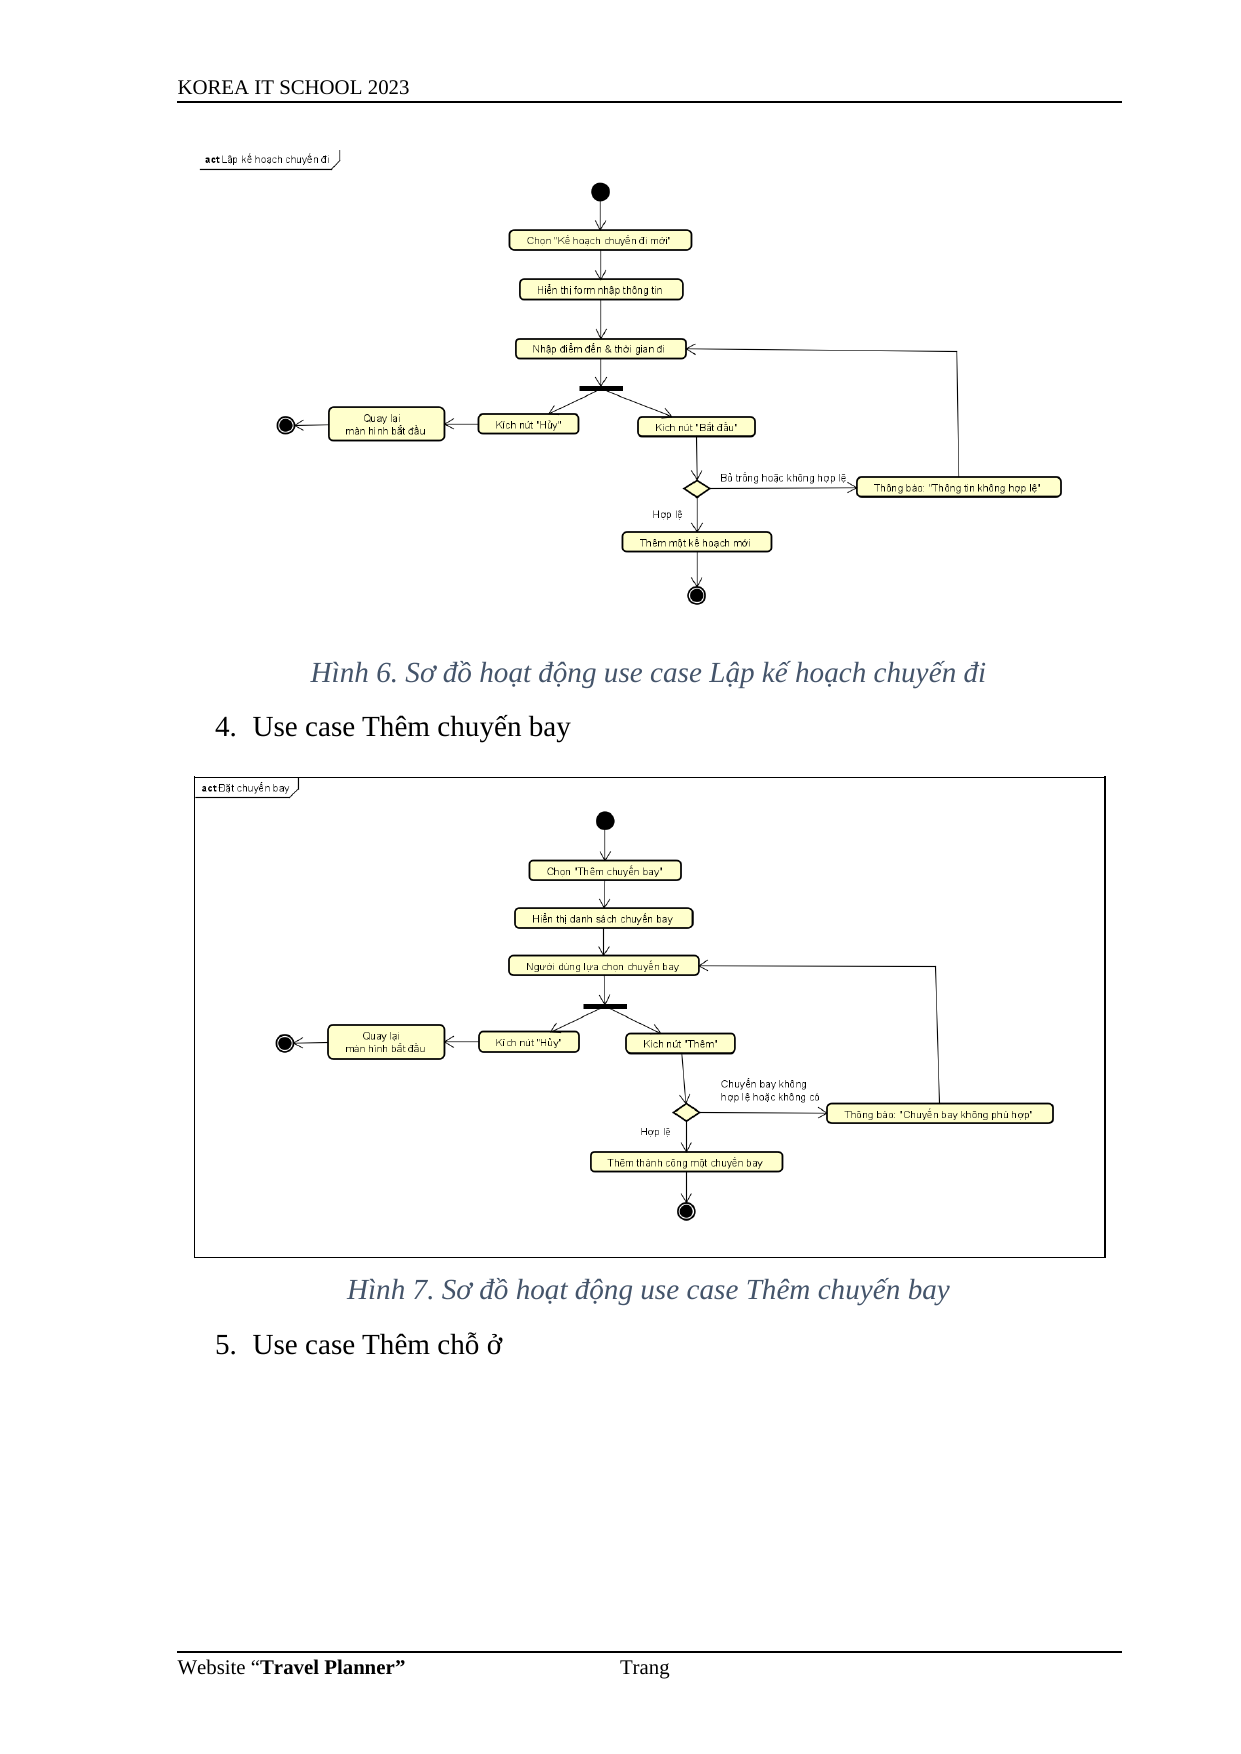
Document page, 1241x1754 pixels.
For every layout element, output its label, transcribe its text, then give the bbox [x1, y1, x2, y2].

picture [195, 778, 1104, 1257]
text Hình 7. Sơ đồ hoạt động use case Thêm chuyến bay [177, 1272, 1122, 1306]
text Hình 6. Sơ đồ hoạt động use case Lập kế hoạch chuyến đi [177, 655, 1122, 689]
list Use case Thêm chuyến bay [215, 709, 1122, 743]
picture [199, 150, 1100, 641]
list Use case Thêm chỗ ở [215, 1327, 1122, 1360]
